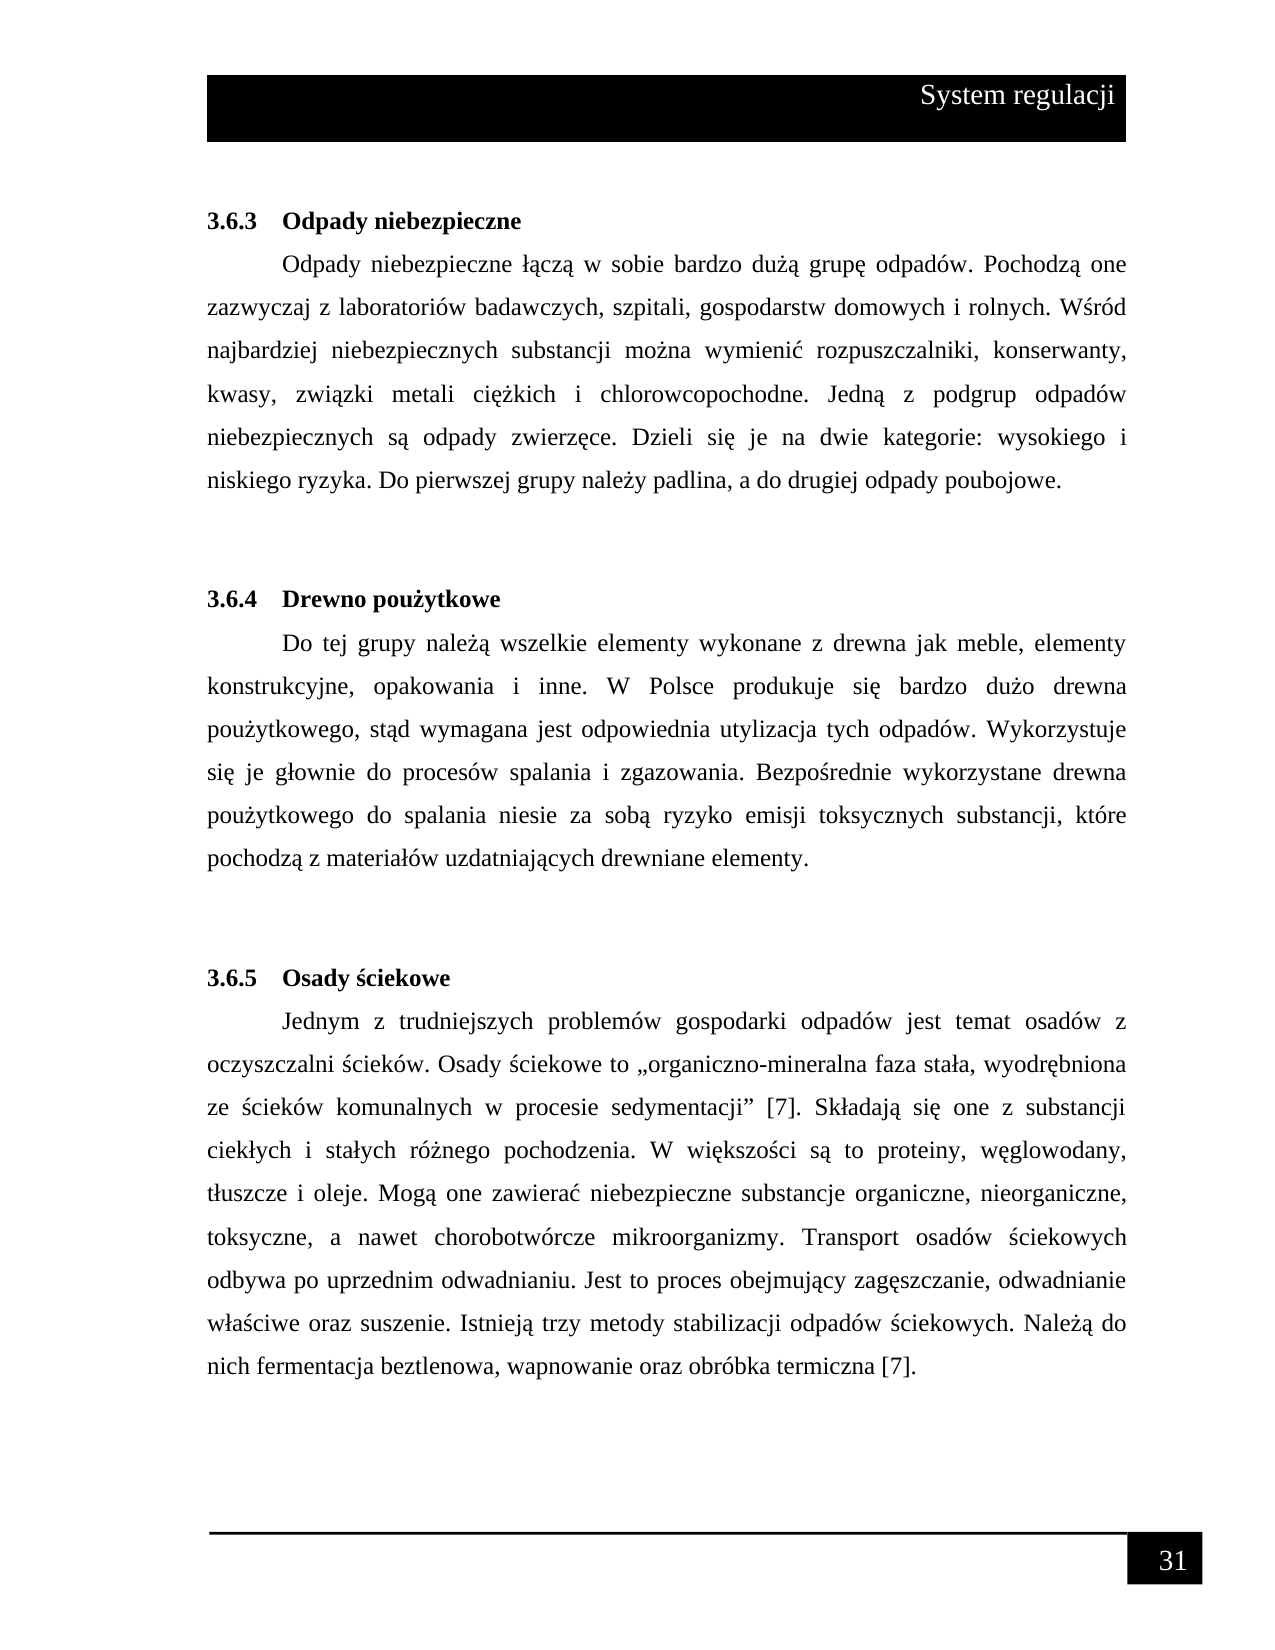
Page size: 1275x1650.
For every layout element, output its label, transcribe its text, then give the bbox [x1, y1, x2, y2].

subtitle Drewno poużytkowe [207, 584, 1127, 613]
subtitle Osady ściekowe [207, 963, 1127, 992]
text Do tej grupy należą wszelkie elementy wykonane z drewna jak meble, elementy konstrukcyjne, opakowania i inne. W Polsce produkuje się bardzo dużo drewna poużytkowego, stąd wymagana jest odpowiednia utylizacja tych odpadów. Wykorzystuje się je głownie do procesów spalania i zgazowania. Bezpośrednie wykorzystane drewna poużytkowego do spalania niesie za sobą ryzyko emisji toksycznych substancji, które pochodzą z materiałów uzdatniających drewniane elementy. [207, 628, 1127, 872]
subtitle Odpady niebezpieczne [207, 206, 1127, 235]
text Odpady niebezpieczne łączą w sobie bardzo dużą grupę odpadów. Pochodzą one zazwyczaj z laboratoriów badawczych, szpitali, gospodarstw domowych i rolnych. Wśród najbardziej niebezpiecznych substancji można wymienić rozpuszczalniki, konserwanty, kwasy, związki metali ciężkich i chlorowcopochodne. Jedną z podgrup odpadów niebezpiecznych są odpady zwierzęce. Dzieli się je na dwie kategorie: wysokiego i niskiego ryzyka. Do pierwszej grupy należy padlina, a do drugiej odpady poubojowe. [207, 249, 1127, 494]
text Jednym z trudniejszych problemów gospodarki odpadów jest temat osadów z oczyszczalni ścieków. Osady ściekowe to „organiczno-mineralna faza stała, wyodrębniona ze ścieków komunalnych w procesie sedymentacji” [7]. Składają się one z substancji ciekłych i stałych różnego pochodzenia. W większości są to proteiny, węglowodany, tłuszcze i oleje. Mogą one zawierać niebezpieczne substancje organiczne, nieorganiczne, toksyczne, a nawet chorobotwórcze mikroorganizmy. Transport osadów ściekowych odbywa po uprzednim odwadnianiu. Jest to proces obejmujący zagęszczanie, odwadnianie właściwe oraz suszenie. Istnieją trzy metody stabilizacji odpadów ściekowych. Należą do nich fermentacja beztlenowa, wapnowanie oraz obróbka termiczna [7]. [207, 1006, 1127, 1380]
